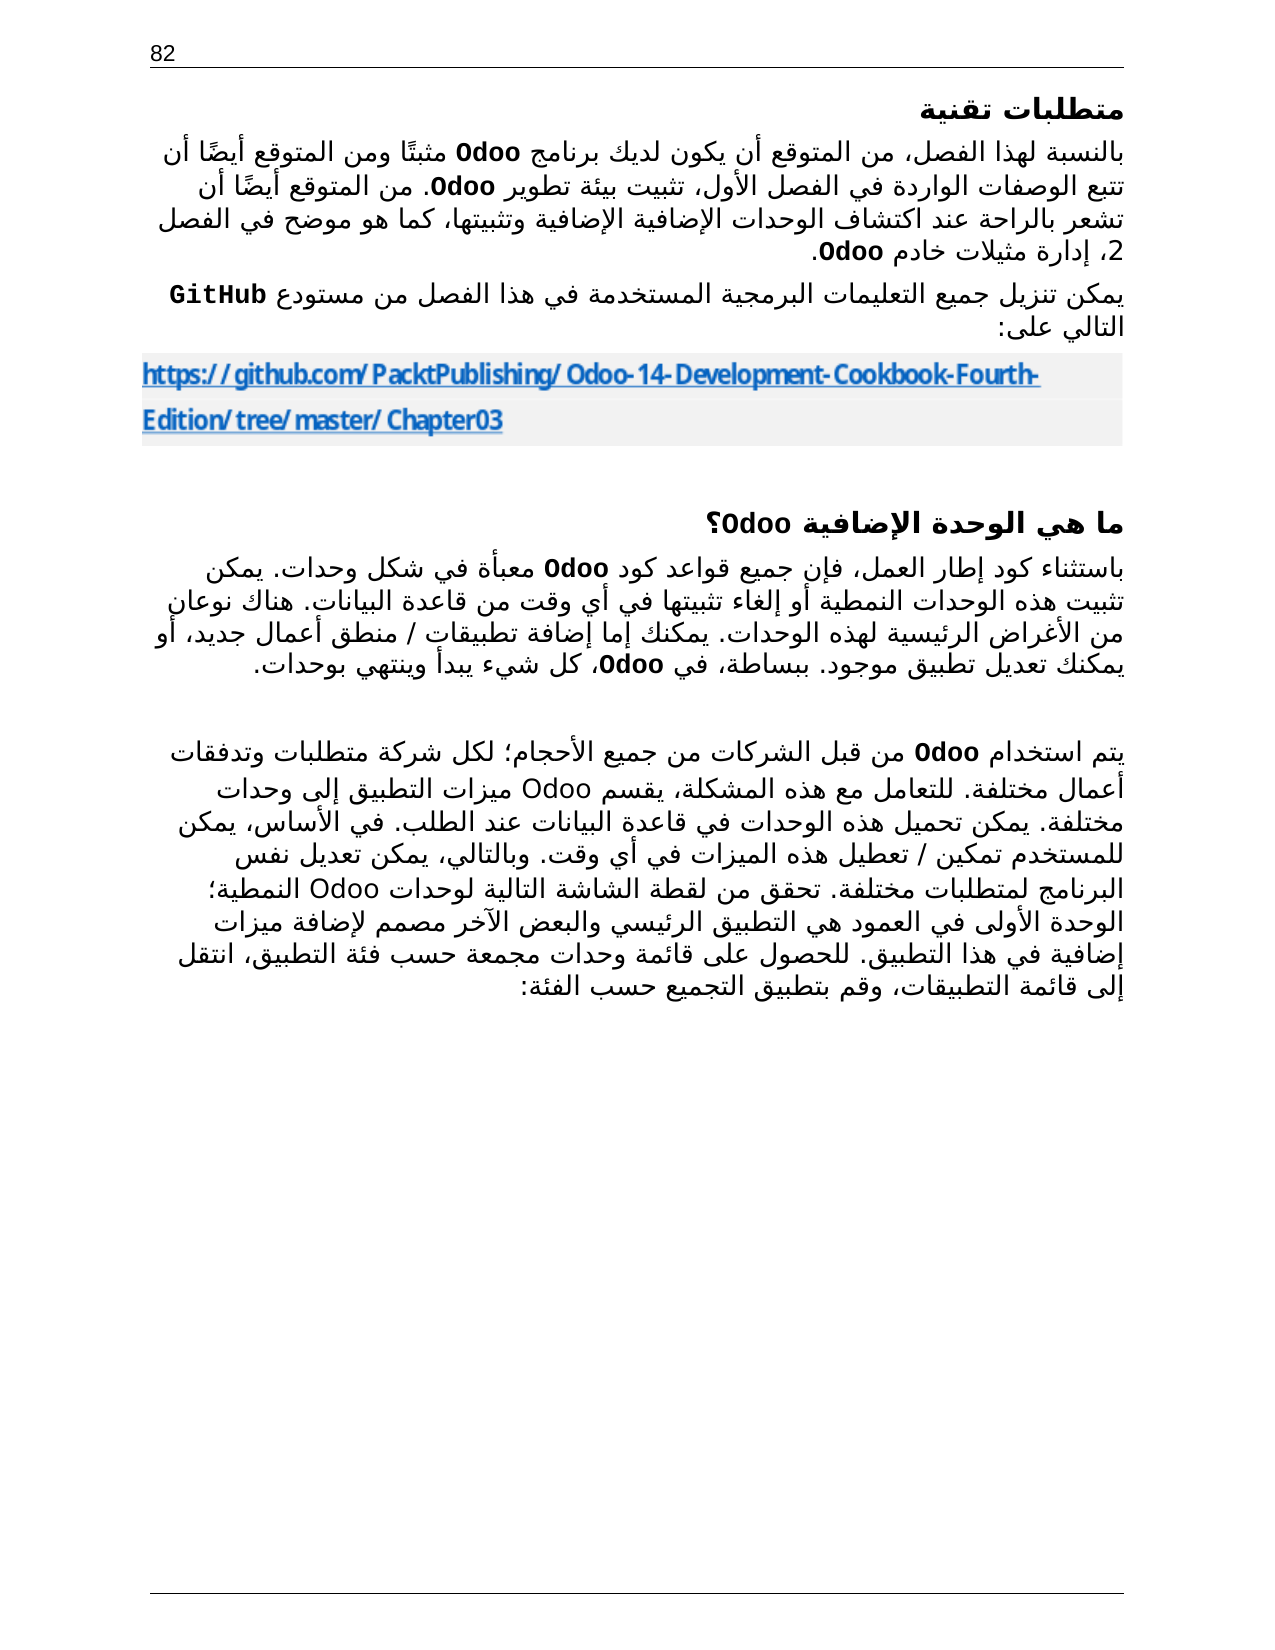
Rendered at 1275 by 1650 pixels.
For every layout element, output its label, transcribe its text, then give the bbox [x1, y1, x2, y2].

text يتم استخدام Odoo من قبل الشركات من جميع الأحجام؛ لكل شركة متطلبات وتدفقات أعمال مختلفة. للتعامل مع هذه المشكلة، يقسم Odoo ميزات التطبيق إلى وحدات مختلفة. يمكن تحميل هذه الوحدات في قاعدة البيانات عند الطلب. في الأساس، يمكن للمستخدم تمكين / تعطيل هذه الميزات في أي وقت. وبالتالي، يمكن تعديل نفس البرنامج لمتطلبات مختلفة. تحقق من لقطة الشاشة التالية لوحدات Odoo النمطية؛ الوحدة الأولى في العمود هي التطبيق الرئيسي والبعض الآخر مصمم لإضافة ميزات إضافية في هذا التطبيق. للحصول على قائمة وحدات مجمعة حسب فئة التطبيق، انتقل إلى قائمة التطبيقات، وقم بتطبيق التجميع حسب الفئة: [150, 737, 1125, 1001]
text يمكن تنزيل جميع التعليمات البرمجية المستخدمة في هذا الفصل من مستودع GitHub التالي على: [150, 278, 1125, 343]
text ما هي الوحدة الإضافية Odoo؟ [150, 506, 1125, 542]
text متطلبات تقنية [150, 92, 1125, 126]
text باستثناء كود إطار العمل، فإن جميع قواعد كود Odoo معبأة في شكل وحدات. يمكن تثبيت هذه الوحدات النمطية أو إلغاء تثبيتها في أي وقت من قاعدة البيانات. هناك نوعان من الأغراض الرئيسية لهذه الوحدات. يمكنك إما إضافة تطبيقات / منطق أعمال جديد، أو يمكنك تعديل تطبيق موجود. ببساطة، في Odoo، كل شيء يبدأ وينتهي بوحدات. [150, 552, 1125, 682]
text بالنسبة لهذا الفصل، من المتوقع أن يكون لديك برنامج Odoo مثبتًا ومن المتوقع أيضًا أن تتبع الوصفات الواردة في الفصل الأول، تثبيت بيئة تطوير Odoo. من المتوقع أيضًا أن تشعر بالراحة عند اكتشاف الوحدات الإضافية الإضافية وتثبيتها، كما هو موضح في الفصل 2، إدارة مثيلات خادم Odoo. [150, 137, 1125, 268]
